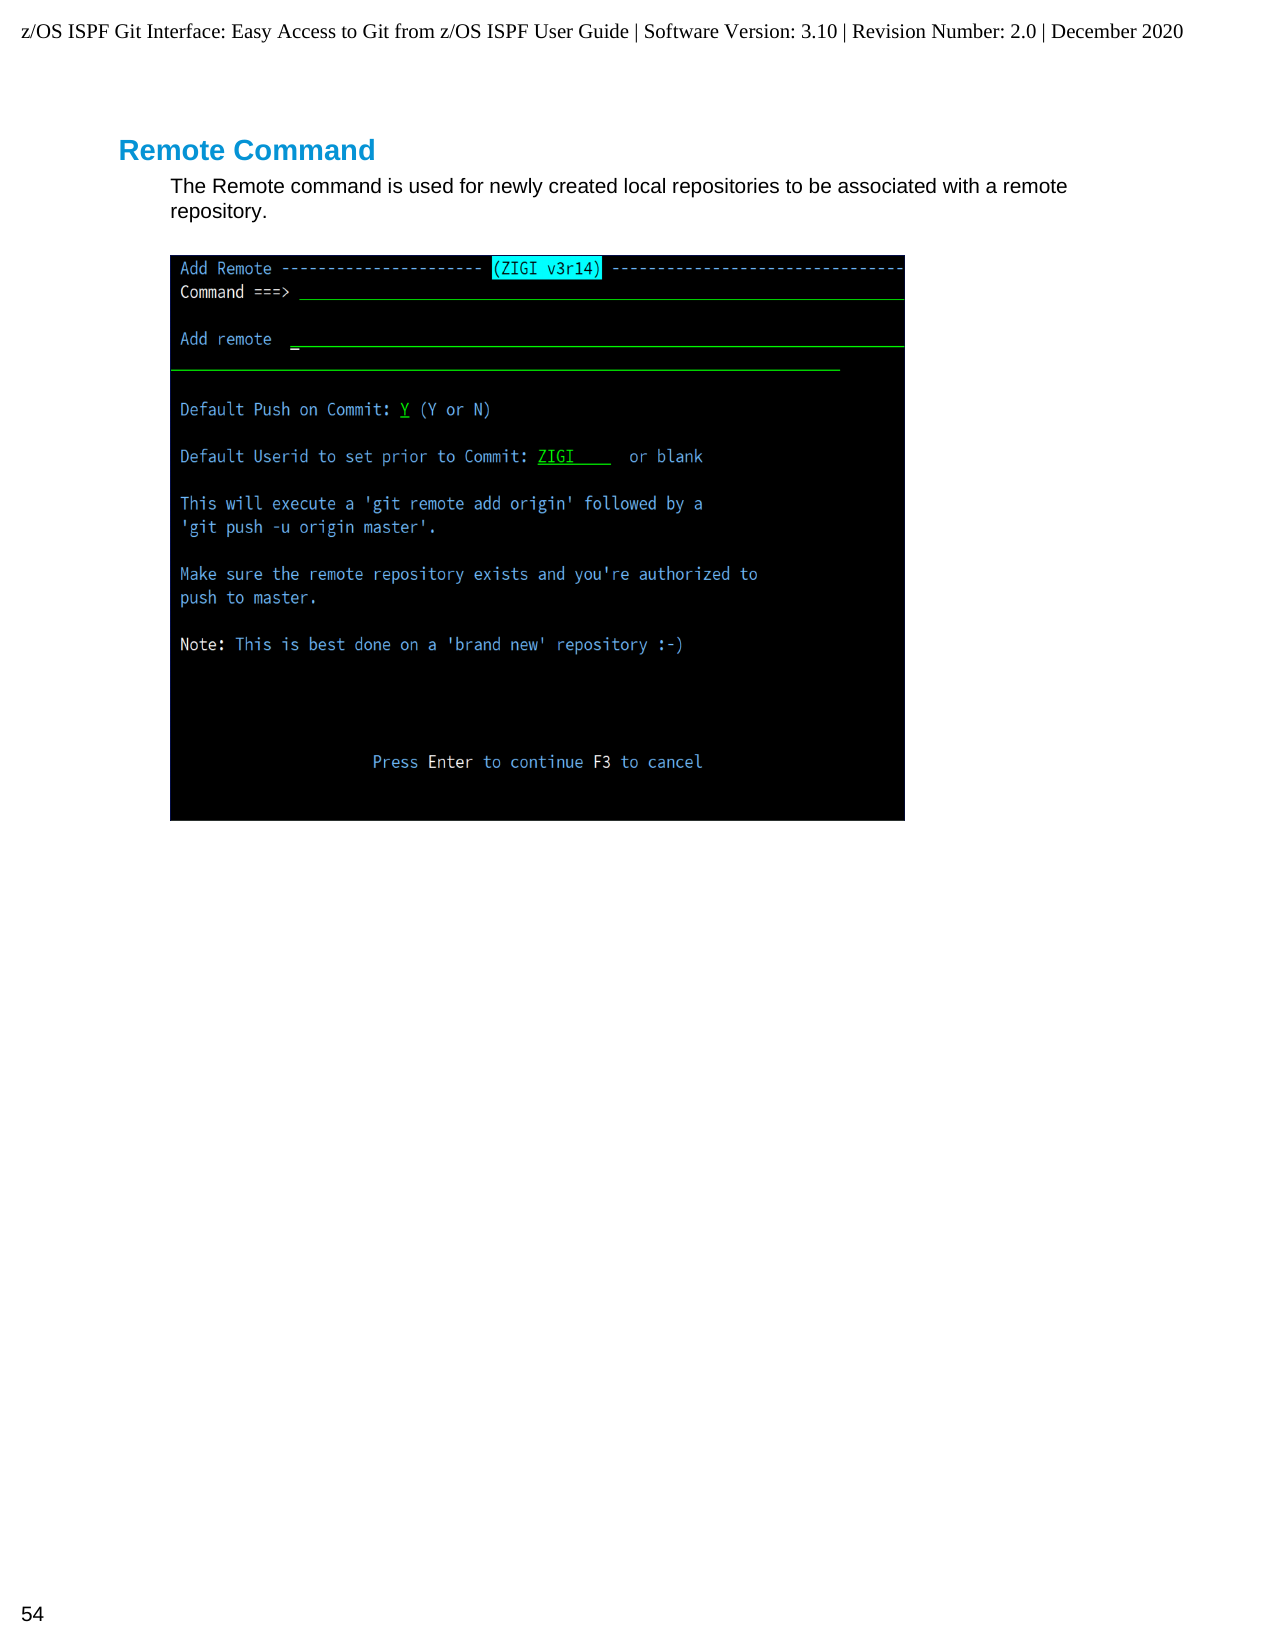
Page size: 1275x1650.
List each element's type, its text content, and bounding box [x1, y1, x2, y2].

text The Remote command is used for newly created local repositories to be associated with a remote repository. [170, 174, 1159, 223]
subtitle Remote Command [118, 133, 1214, 166]
picture [170, 255, 905, 821]
